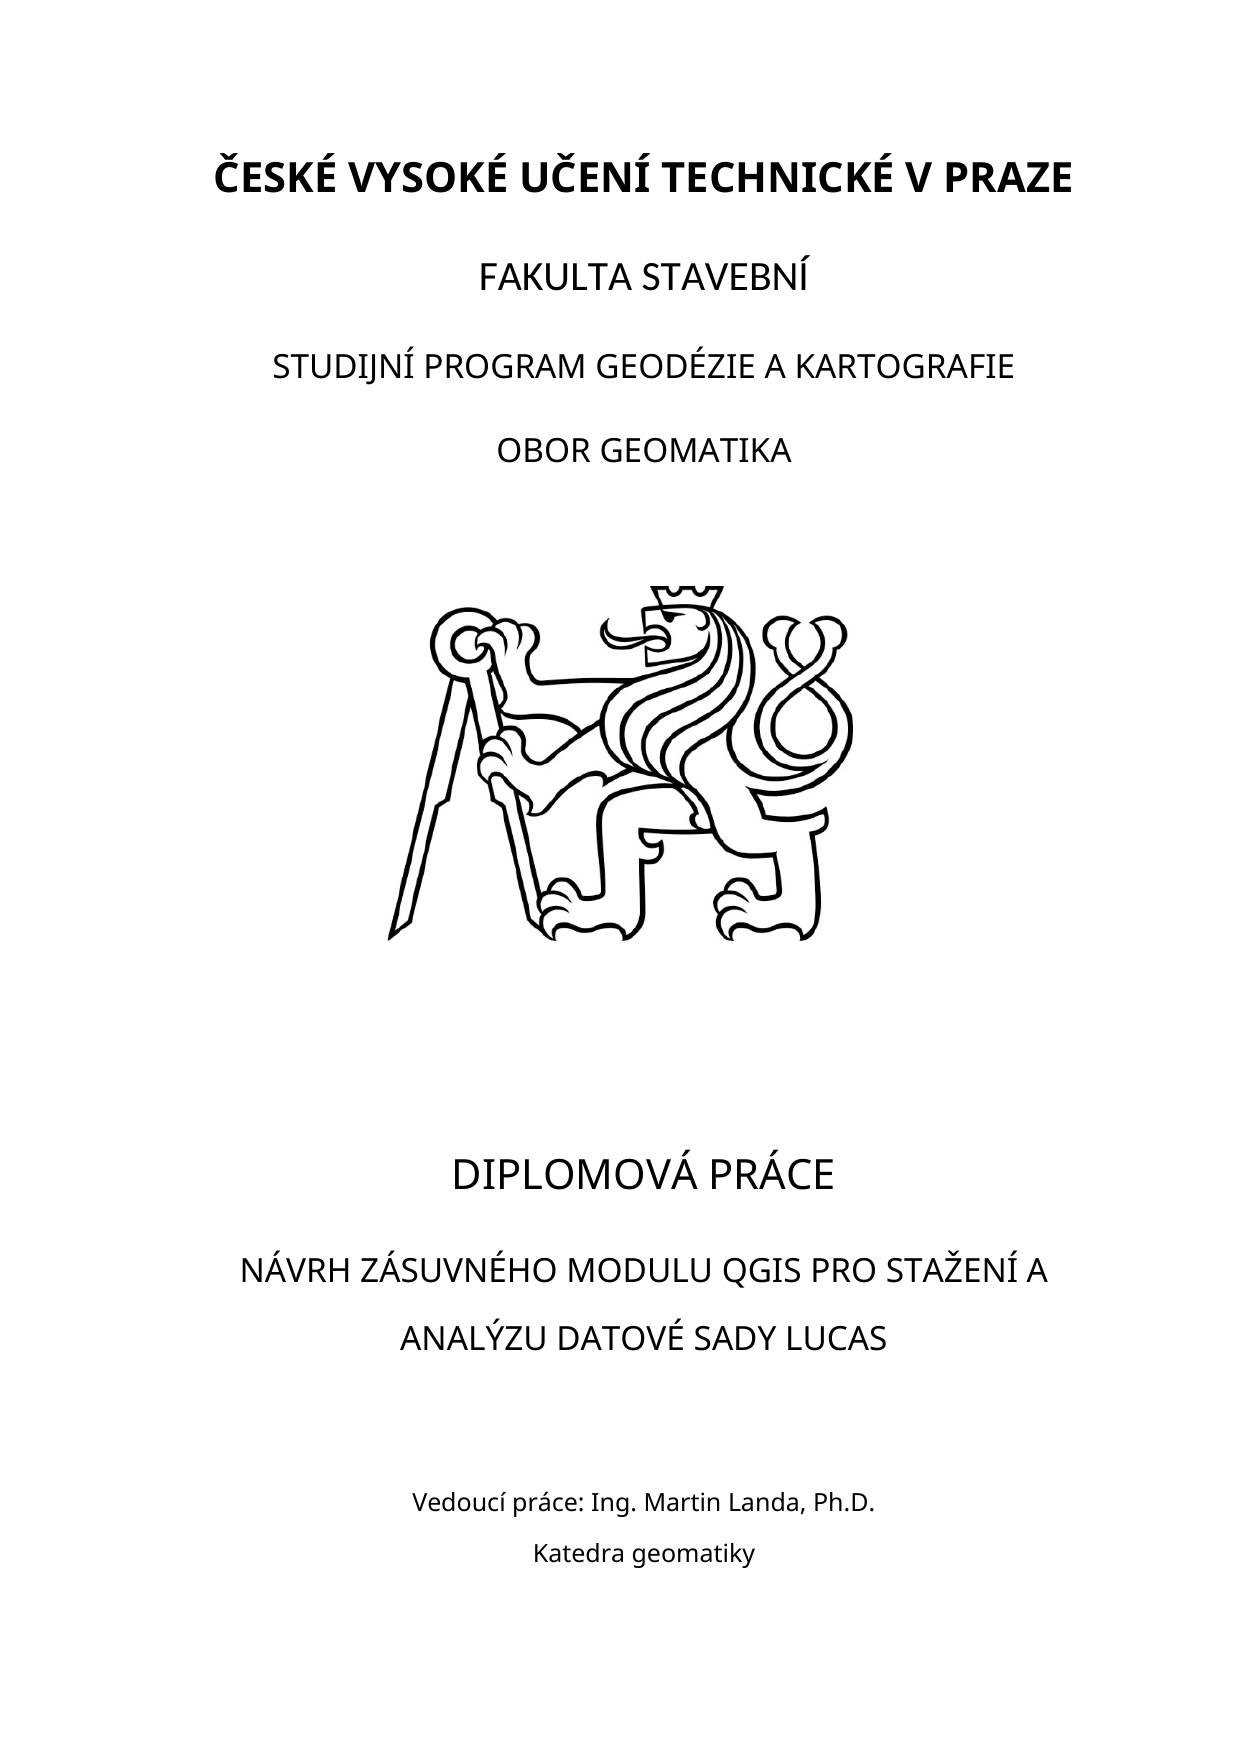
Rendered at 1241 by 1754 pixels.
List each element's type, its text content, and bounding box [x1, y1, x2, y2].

text FAKULTA STAVEBNÍ [207, 249, 1081, 300]
text STUDIJNÍ PROGRAM GEODÉZIE A KARTOGRAFIE [207, 342, 1081, 388]
text ČESKÉ VYSOKÉ UČENÍ TECHNICKÉ V PRAZE [207, 148, 1081, 204]
picture [387, 586, 853, 941]
text NÁVRH ZÁSUVNÉHO MODULU QGIS PRO STAŽENÍ A ANALÝZU DATOVÉ SADY LUCAS [207, 1247, 1081, 1360]
text OBOR GEOMATIKA [207, 427, 1081, 473]
text Katedra geomatiky [207, 1535, 1081, 1569]
text Vedoucí práce: Ing. Martin Landa, Ph.D. [207, 1484, 1081, 1518]
